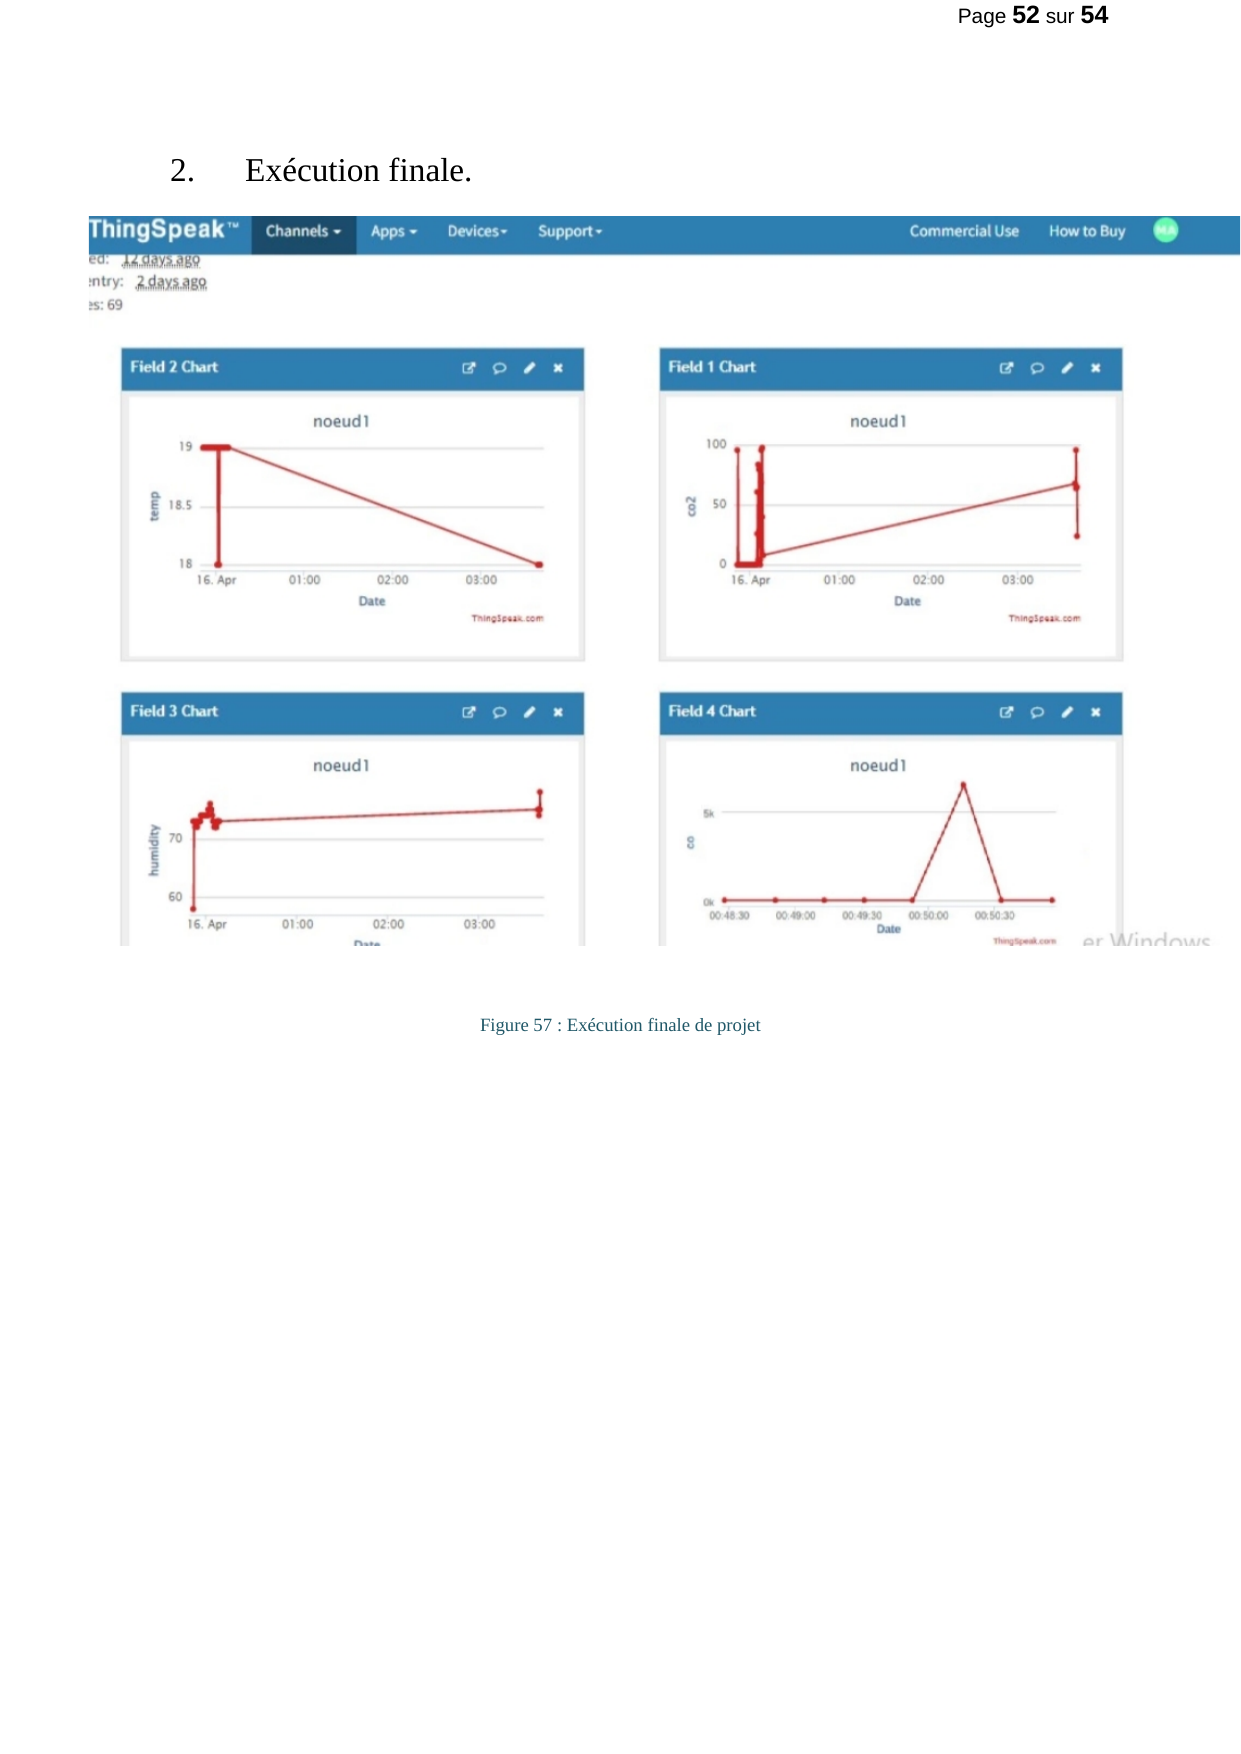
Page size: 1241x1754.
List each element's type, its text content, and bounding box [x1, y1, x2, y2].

list Exécution finale. [170, 150, 1108, 188]
picture [88, 216, 1241, 946]
text Figure 57 : Exécution finale de projet [132, 1014, 1108, 1036]
